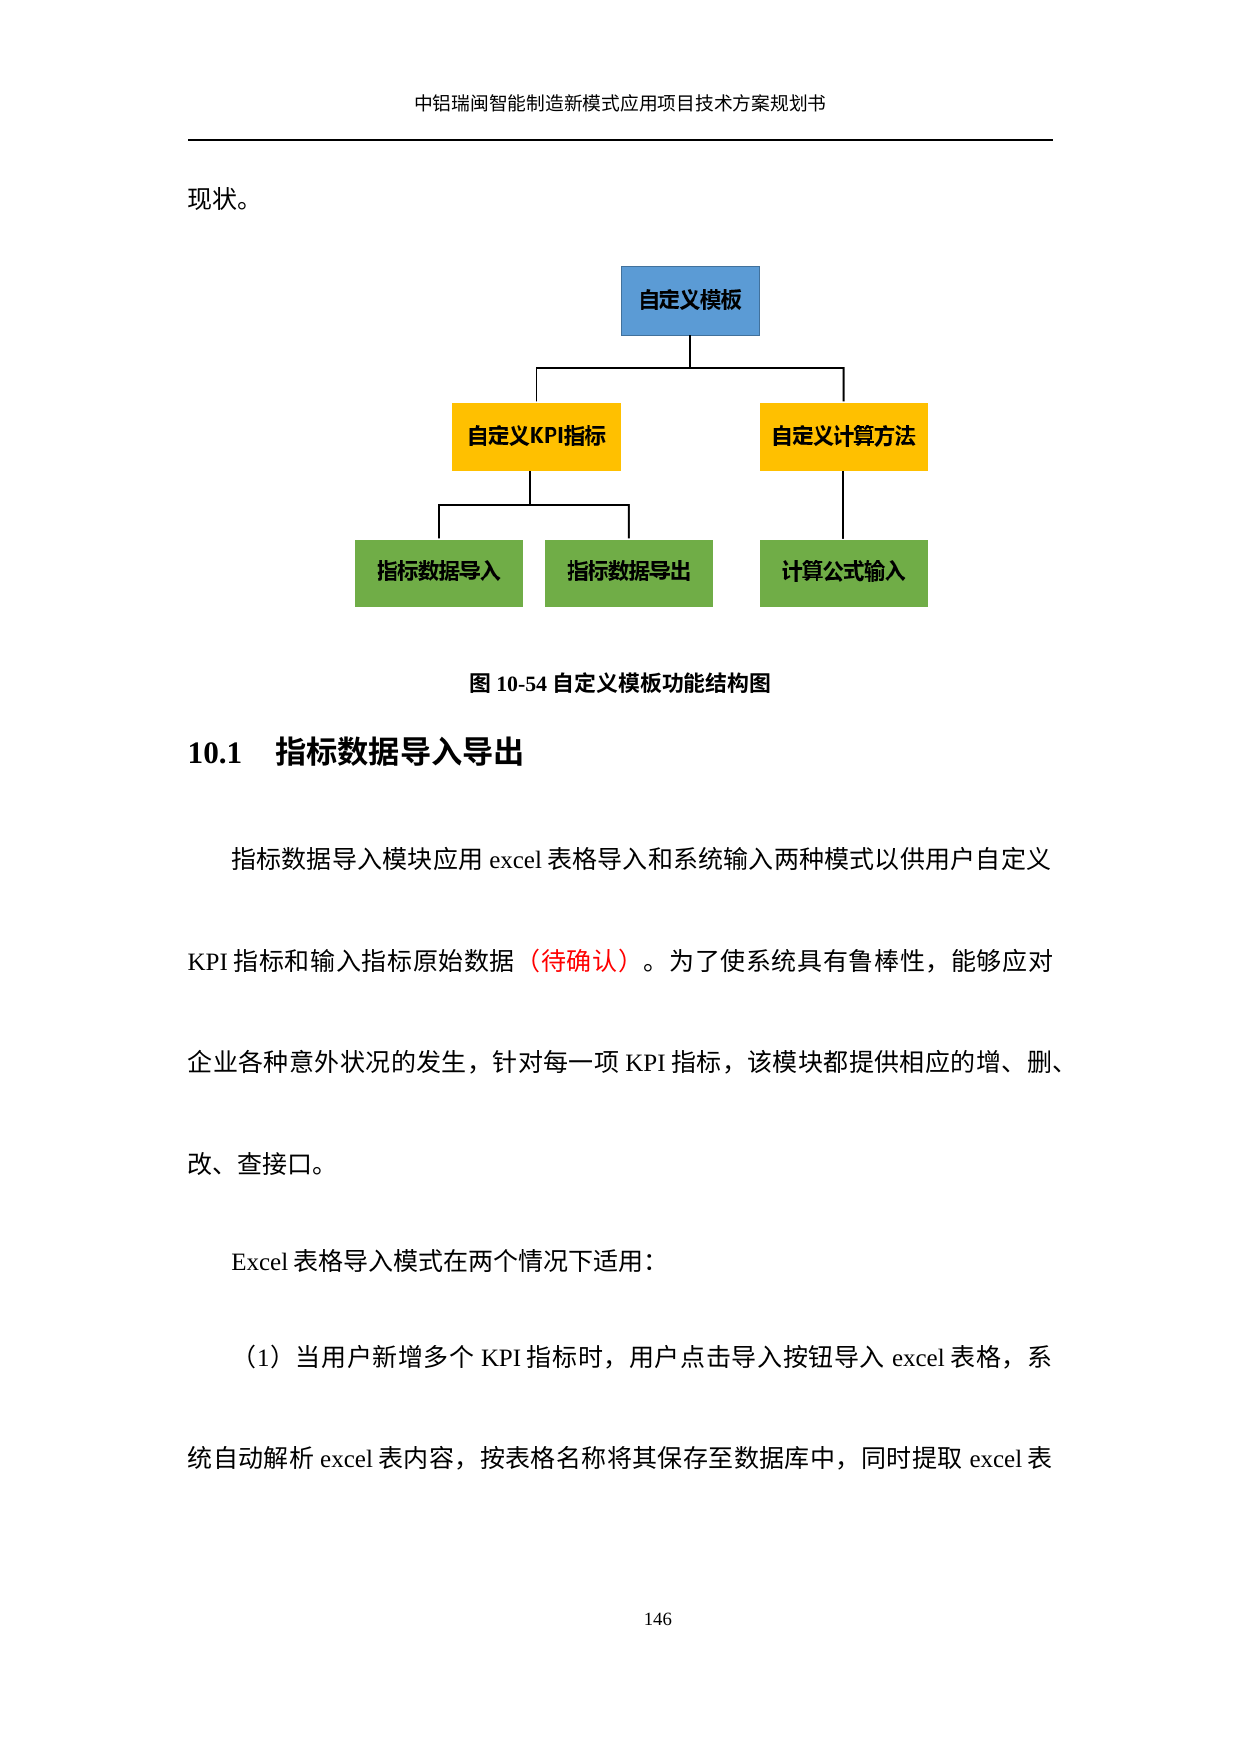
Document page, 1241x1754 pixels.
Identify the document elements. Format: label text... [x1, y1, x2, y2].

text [187, 164, 1053, 232]
text Excel表格导入模式在两个情况下适用： [187, 1225, 1053, 1293]
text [187, 1321, 1053, 1491]
picture [343, 260, 941, 612]
text 指标数据导入模块应用excel表格导入和系统输入两种模式以供用户自定义KPI指标和输入指标原始数据（待确认）。为了使系统具有鲁棒性，能够应对企业各种意外状况的发生，针对每一项KPI指标，该模块都提供相应的增、删、改、查接口。 [187, 823, 1053, 1197]
subtitle 指标数据导入导出 [187, 716, 1053, 784]
